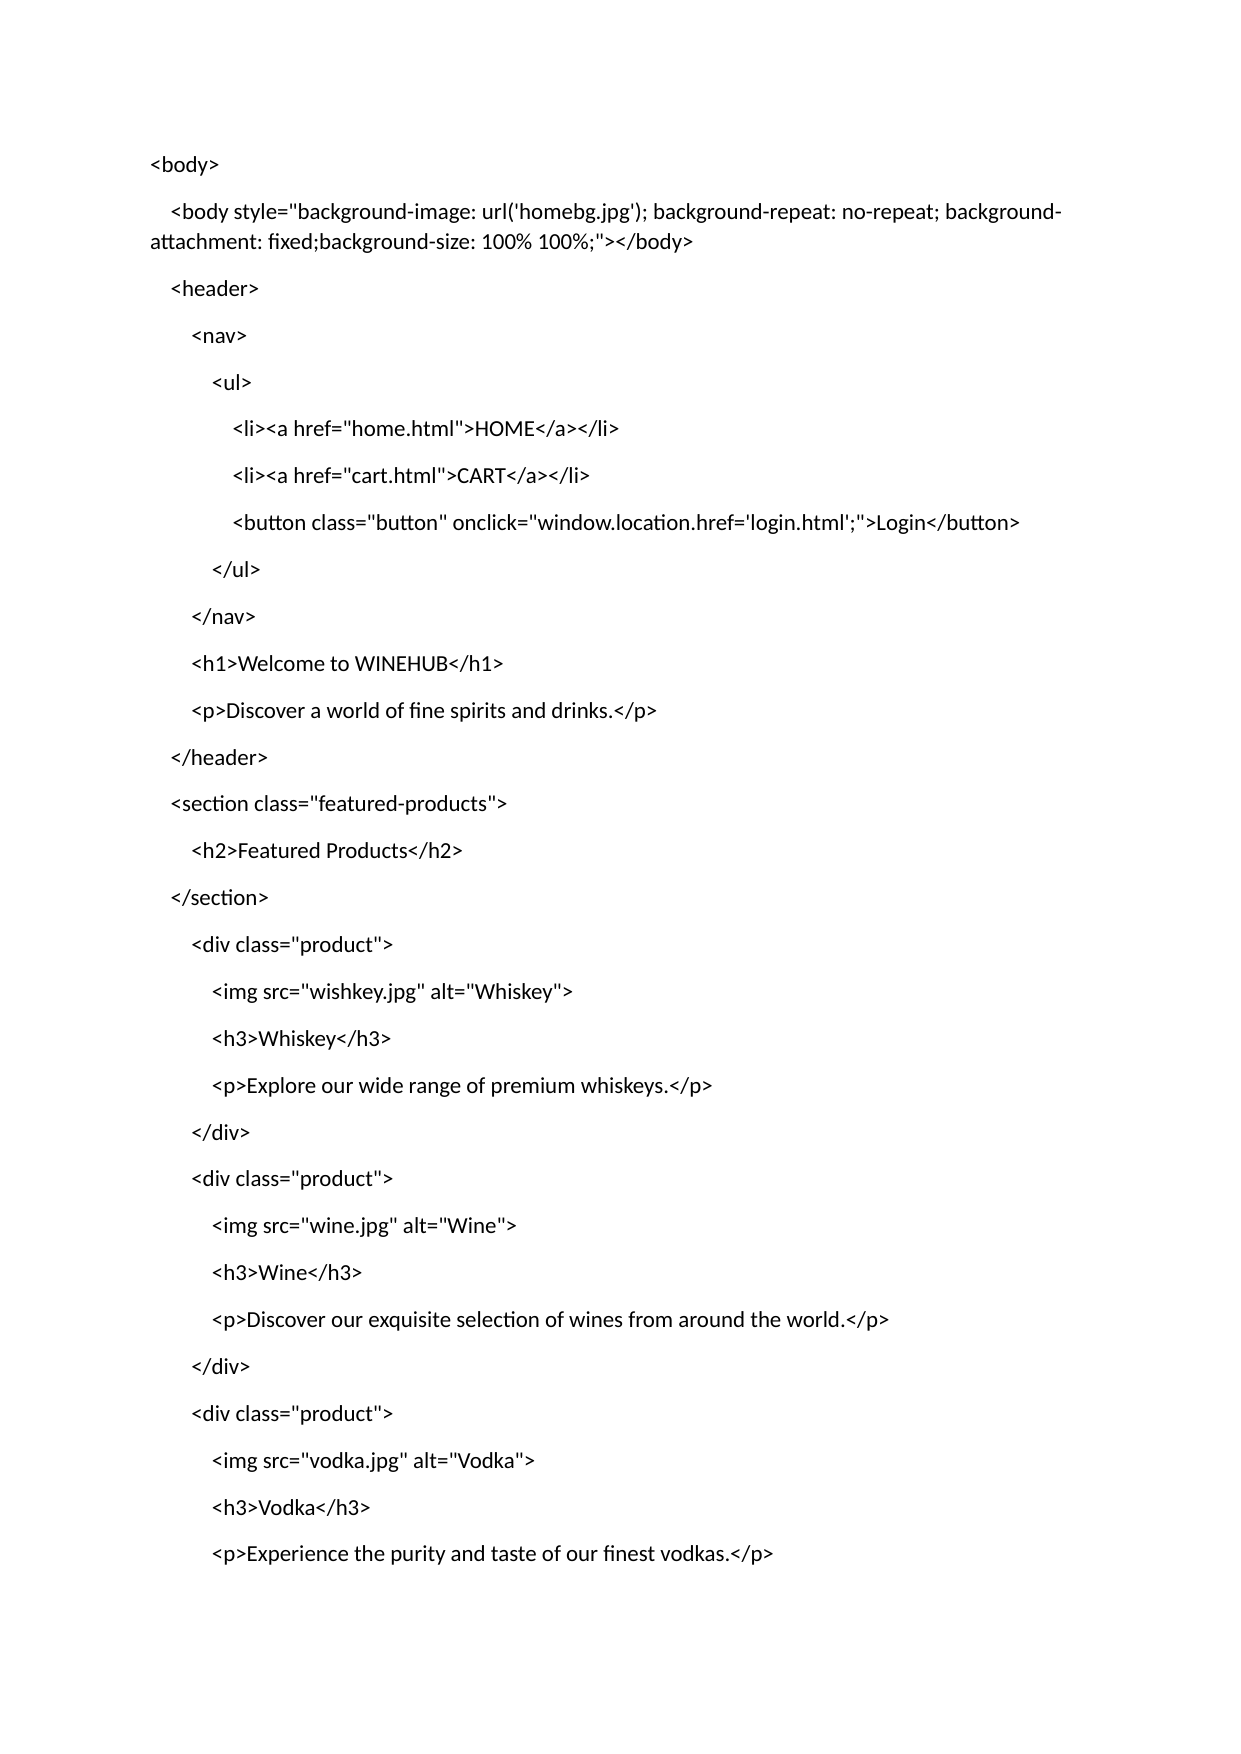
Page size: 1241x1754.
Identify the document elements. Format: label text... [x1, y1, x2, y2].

text <button class="button" onclick="window.location.href='login.html';">Login</button> [150, 508, 1090, 536]
text </nav> [150, 602, 1090, 630]
text </header> [150, 743, 1090, 771]
text <h3>Vodka</h3> [150, 1493, 1090, 1521]
text <body style="background-image: url('homebg.jpg'); background-repeat: no-repeat; background-attachment: fixed;background-size: 100% 100%;"></body> [150, 197, 1090, 255]
text <div class="product"> [150, 1164, 1090, 1193]
text <div class="product"> [150, 1399, 1090, 1427]
text <p>Discover a world of fine spirits and drinks.</p> [150, 696, 1090, 724]
text <header> [150, 274, 1090, 302]
text <p>Explore our wide range of premium whiskeys.</p> [150, 1071, 1090, 1099]
text </section> [150, 883, 1090, 911]
text <h3>Whiskey</h3> [150, 1024, 1090, 1052]
text <p>Experience the purity and taste of our finest vodkas.</p> [150, 1539, 1090, 1568]
text <nav> [150, 321, 1090, 349]
text <p>Discover our exquisite selection of wines from around the world.</p> [150, 1305, 1090, 1333]
text <li><a href="home.html">HOME</a></li> [150, 414, 1090, 443]
text <img src="vodka.jpg" alt="Vodka"> [150, 1446, 1090, 1474]
text <div class="product"> [150, 930, 1090, 958]
text <ul> [150, 368, 1090, 396]
text </div> [150, 1118, 1090, 1146]
text <section class="featured-products"> [150, 789, 1090, 818]
text </ul> [150, 555, 1090, 583]
text <li><a href="cart.html">CART</a></li> [150, 461, 1090, 489]
text <h1>Welcome to WINEHUB</h1> [150, 649, 1090, 677]
text <h3>Wine</h3> [150, 1258, 1090, 1286]
text <img src="wine.jpg" alt="Wine"> [150, 1211, 1090, 1239]
text <body> [150, 150, 1090, 178]
text </div> [150, 1352, 1090, 1380]
text <img src="wishkey.jpg" alt="Whiskey"> [150, 977, 1090, 1005]
text <h2>Featured Products</h2> [150, 836, 1090, 864]
